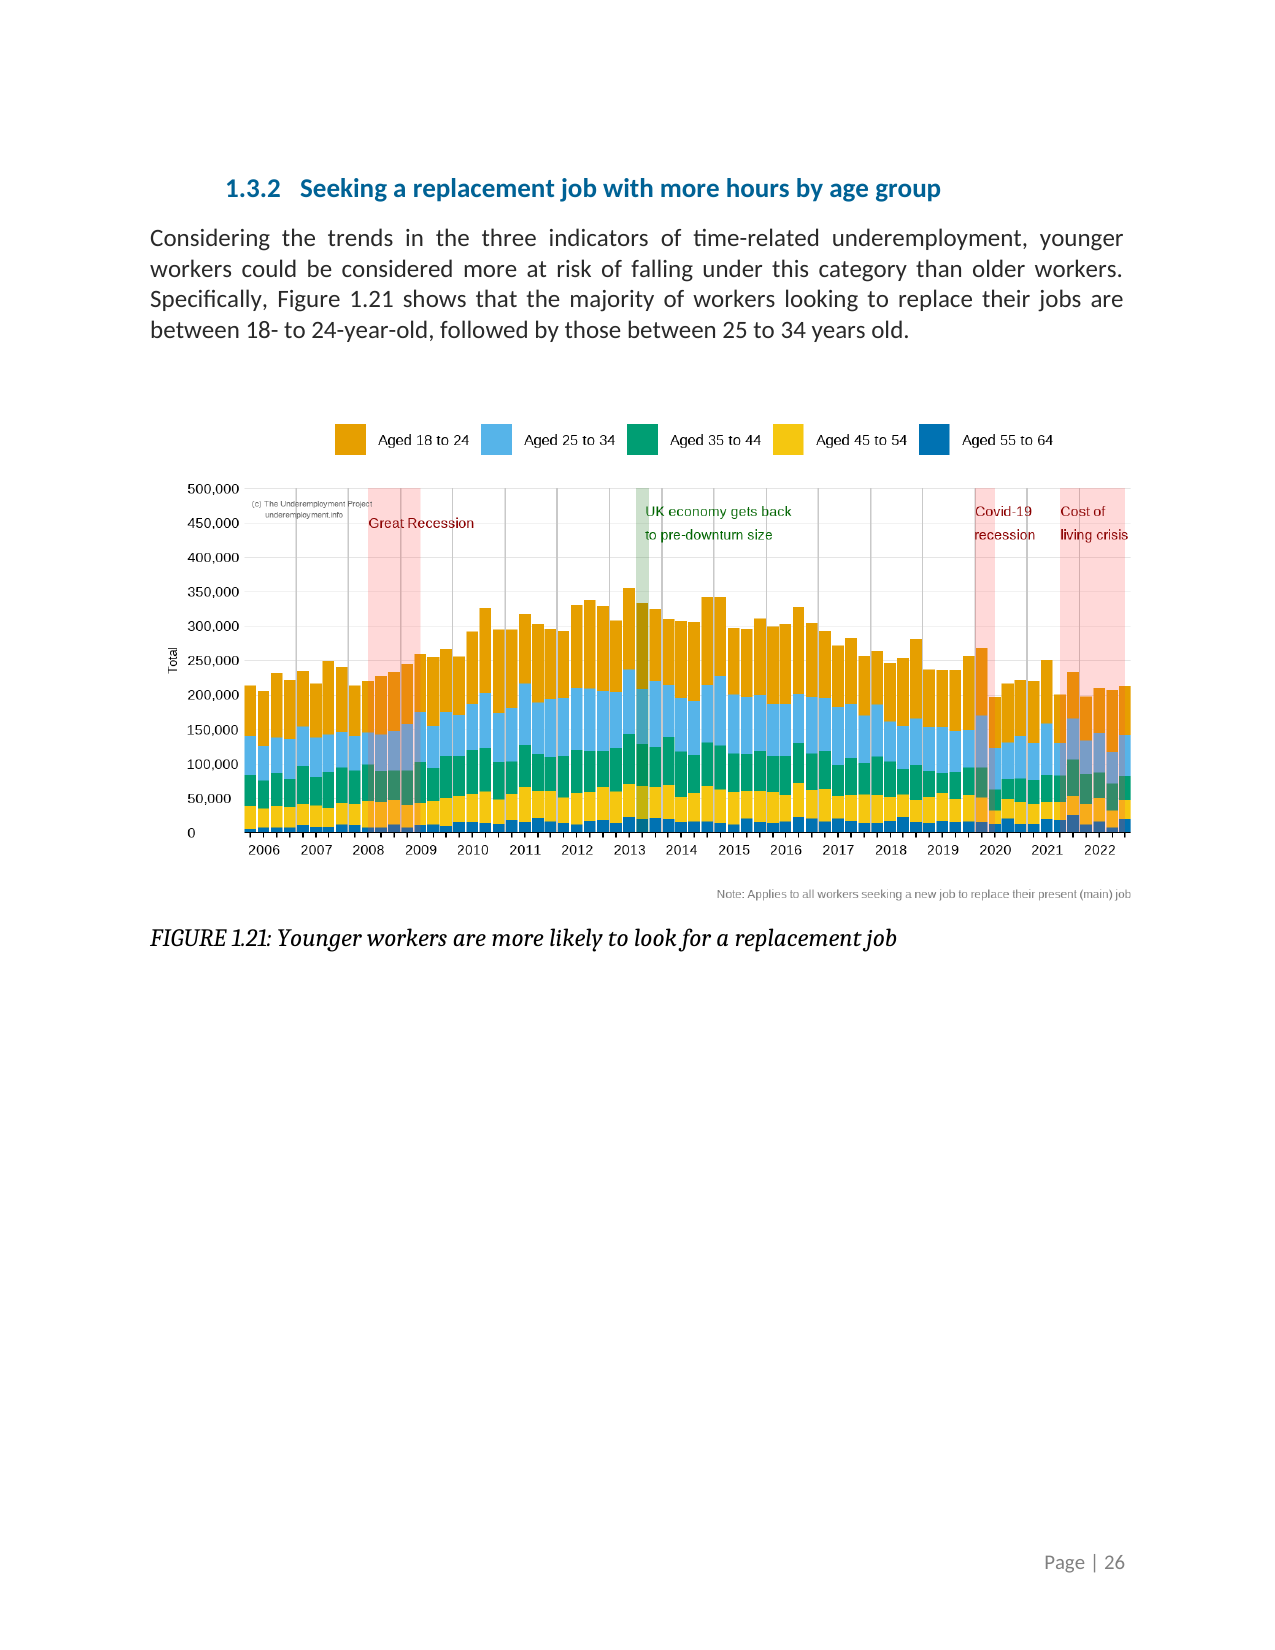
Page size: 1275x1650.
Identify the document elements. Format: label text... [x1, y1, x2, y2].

text Considering the trends in the three indicators of time-related underemployment, younger workers could be considered more at risk of falling under this category than older workers. Specifically, Figure 1.21 shows that the majority of workers looking to replace their jobs are between 18- to 24-year-old, followed by those between 25 to 34 years old. [150, 223, 1125, 345]
text FIGURE 1.21: Younger workers are more likely to look for a replacement job [150, 924, 1125, 953]
picture [150, 412, 1131, 903]
subtitle 1.3.2 Seeking a replacement job with more hours by age group [150, 171, 1125, 204]
